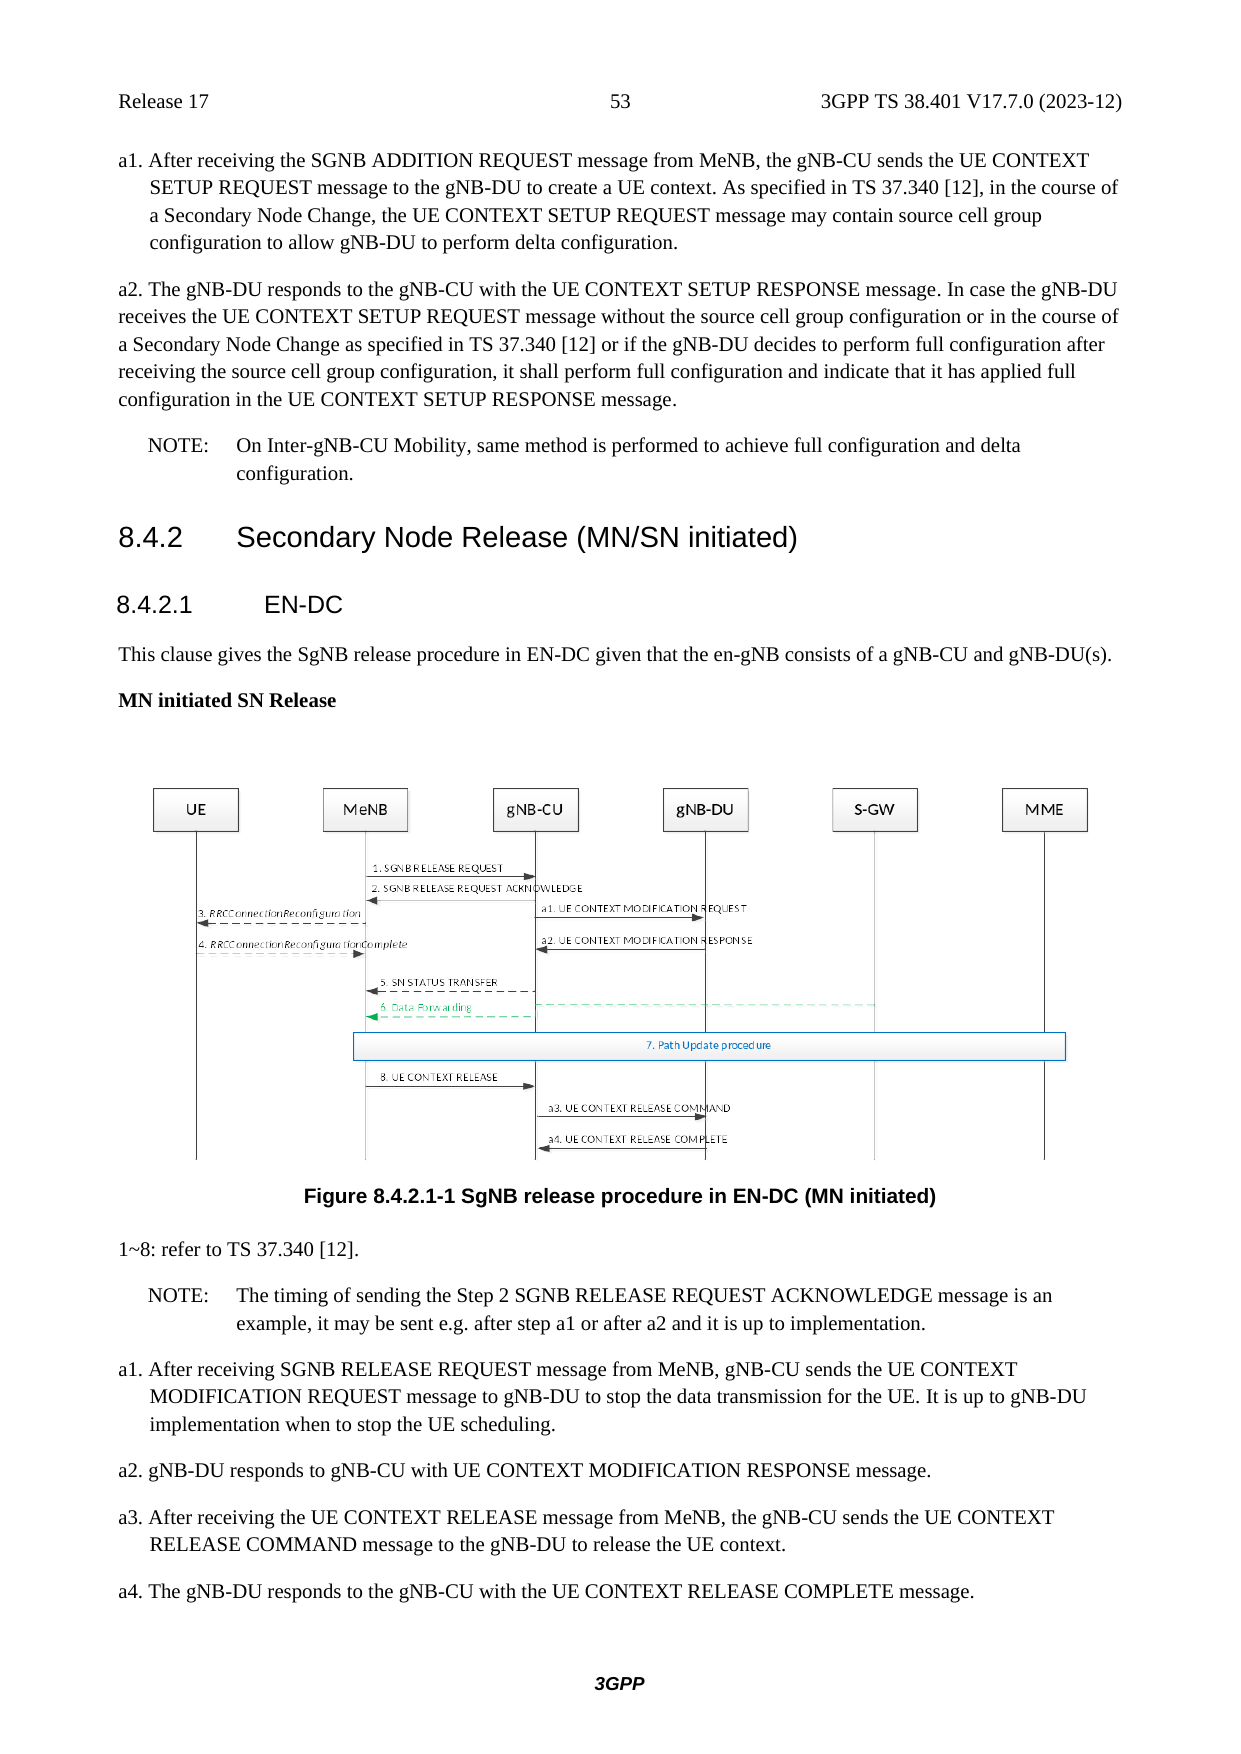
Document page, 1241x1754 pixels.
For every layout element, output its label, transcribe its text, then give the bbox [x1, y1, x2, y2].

text NOTE: On Inter-gNB-CU Mobility, same method is performed to achieve full configuration and delta configuration. [148, 433, 1122, 485]
text a1. After receiving SGNB RELEASE REQUEST message from MeNB, gNB-CU sends the UE CONTEXT MODIFICATION REQUEST message to gNB-DU to stop the data transmission for the UE. It is up to gNB-DU implementation when to stop the UE scheduling. [118, 1357, 1122, 1436]
text Figure 8.4.2.1-1 SgNB release procedure in EN-DC (MN initiated) [118, 1184, 1122, 1208]
text This clause gives the SgNB release procedure in EN-DC given that the en-gNB consists of a gNB-CU and gNB-DU(s). [118, 641, 1122, 666]
text a2. The gNB-DU responds to the gNB-CU with the UE CONTEXT SETUP RESPONSE message. In case the gNB-DU receives the UE CONTEXT SETUP REQUEST message without the source cell group configuration or in the course of a Secondary Node Change as specified in TS 37.340 [12] or if the gNB-DU decides to perform full configuration after receiving the source cell group configuration, it shall perform full configuration and indicate that it has applied full configuration in the UE CONTEXT SETUP RESPONSE message. [118, 277, 1122, 411]
text MN initiated SN Release [118, 688, 1122, 712]
text a4. The gNB-DU responds to the gNB-CU with the UE CONTEXT RELEASE COMPLETE message. [118, 1579, 1122, 1603]
text NOTE: The timing of sending the Step 2 SGNB RELEASE REQUEST ACKNOWLEDGE message is an example, it may be sent e.g. after step a1 or after a2 and it is up to implementation. [148, 1283, 1122, 1334]
text a3. After receiving the UE CONTEXT RELEASE message from MeNB, the gNB-CU sends the UE CONTEXT RELEASE COMMAND message to the gNB-DU to release the UE context. [118, 1505, 1122, 1556]
text a2. gNB-DU responds to gNB-CU with UE CONTEXT MODIFICATION RESPONSE message. [118, 1458, 1122, 1482]
subtitle 8.4.2.1 EN-DC [116, 590, 1122, 618]
subtitle 8.4.2 Secondary Node Release (MN/SN initiated) [118, 520, 1122, 553]
text 1~8: refer to TS 37.340 [12]. [118, 1237, 1122, 1261]
text a1. After receiving the SGNB ADDITION REQUEST message from MeNB, the gNB-CU sends the UE CONTEXT SETUP REQUEST message to the gNB-DU to create a UE context. As specified in TS 37.340 [12], in the course of a Secondary Node Change, the UE CONTEXT SETUP REQUEST message may contain source cell group configuration to allow gNB-DU to perform delta configuration. [118, 147, 1122, 254]
